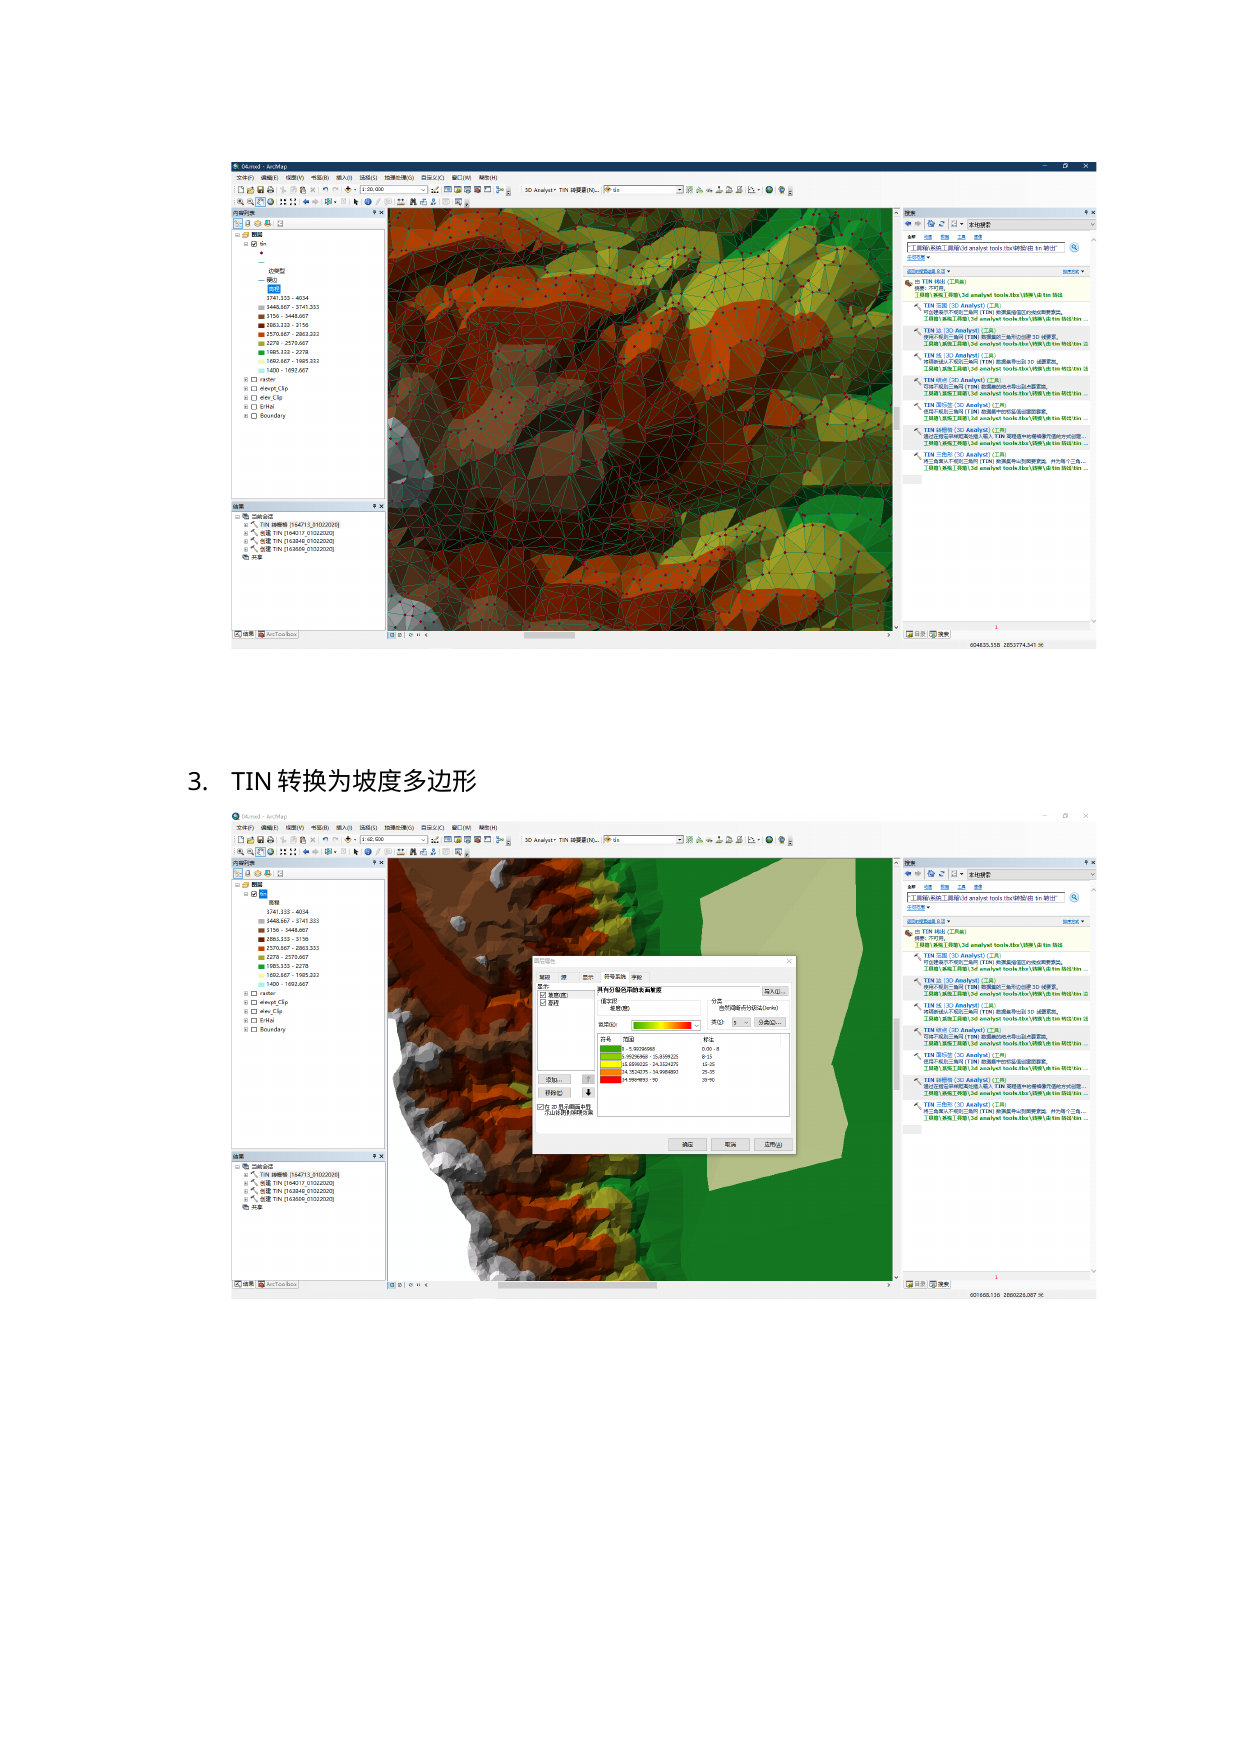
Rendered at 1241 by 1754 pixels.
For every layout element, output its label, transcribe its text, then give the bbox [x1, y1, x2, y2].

picture [231, 812, 1097, 1299]
picture [231, 162, 1097, 649]
list TIN转换为坡度多边形 [187, 747, 1053, 812]
